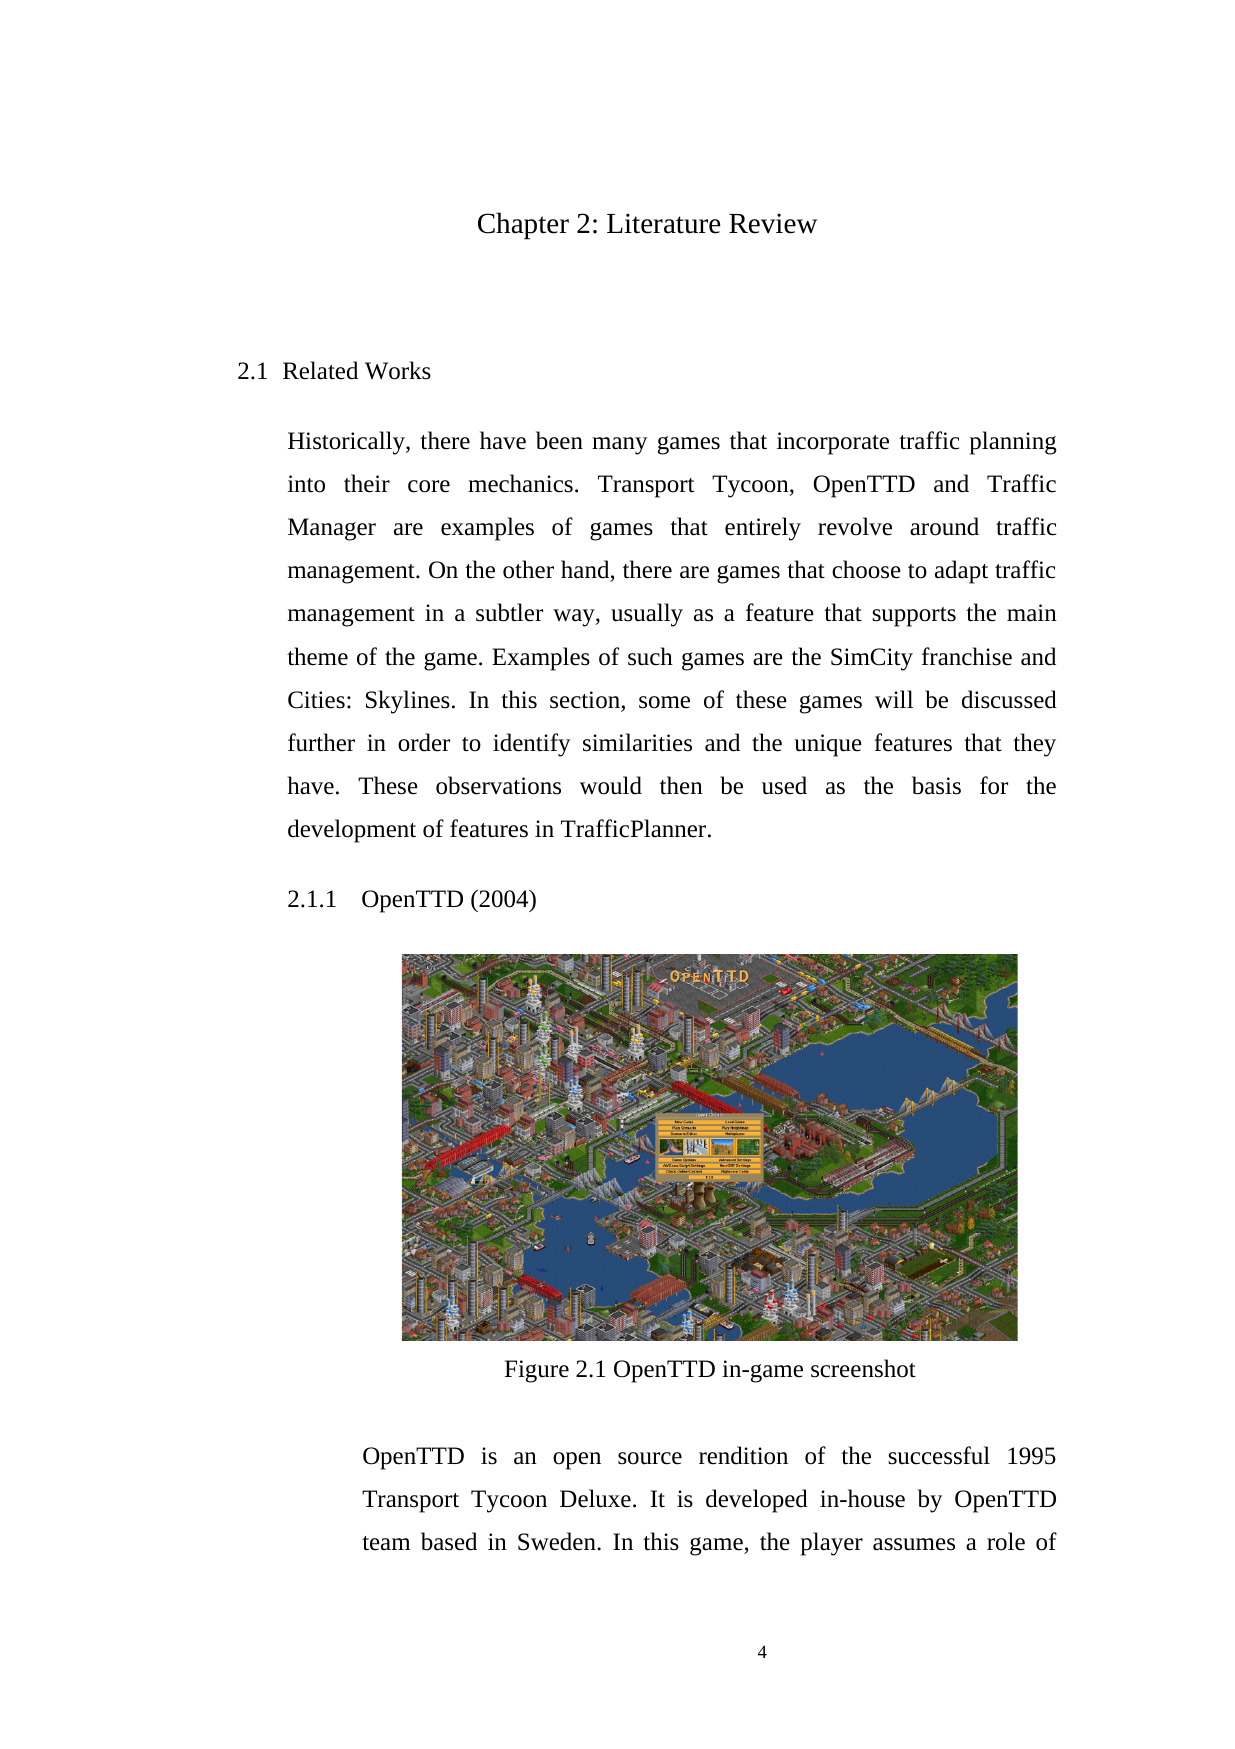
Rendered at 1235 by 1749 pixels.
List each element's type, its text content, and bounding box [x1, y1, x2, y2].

subtitle Related Works [237, 356, 1057, 384]
subtitle OpenTTD (2004) [287, 884, 1057, 913]
picture [401, 954, 1018, 1341]
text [362, 1441, 1057, 1556]
text Historically, there have been many games that incorporate traffic planning into their core mechanics. Transport Tycoon, OpenTTD and Traffic Manager are examples of games that entirely revolve around traffic management. On the other hand, there are games that choose to adapt traffic management in a subtler way, usually as a feature that supports the main theme of the game. Examples of such games are the SimCity franchise and Cities: Skylines. In this section, some of these games will be discussed further in order to identify similarities and the unique features that they have. These observations would then be used as the basis for the development of features in TrafficPlanner. [287, 426, 1057, 843]
subtitle Chapter 2: Literature Review [237, 206, 1057, 240]
text Figure 2.1 OpenTTD in-game screenshot [362, 1354, 1057, 1383]
